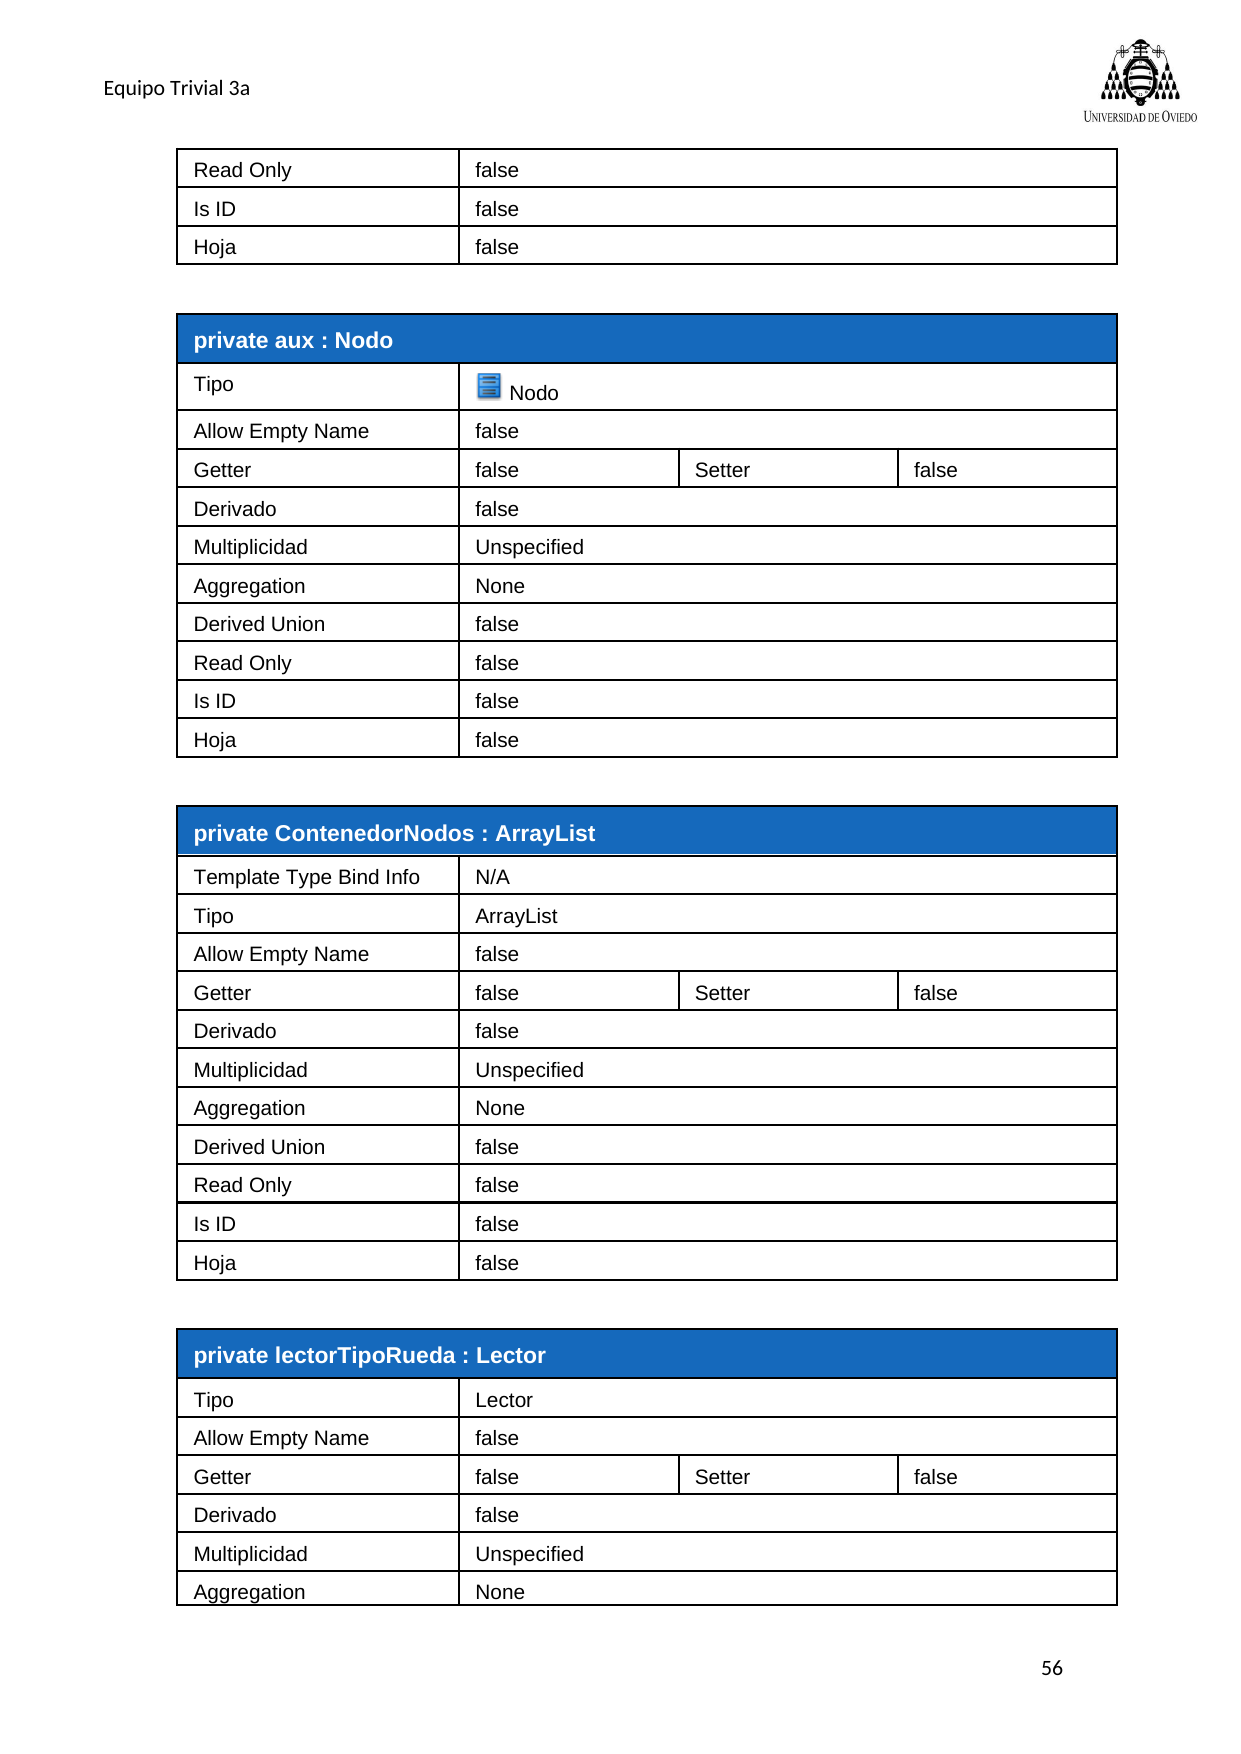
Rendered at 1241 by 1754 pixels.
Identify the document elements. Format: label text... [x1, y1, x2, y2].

table_cell false [460, 1165, 1116, 1201]
table_cell false [460, 188, 1116, 225]
table_header private ContenedorNodos : ArrayList [178, 807, 1116, 854]
table_cell false [460, 1495, 1116, 1531]
table_cell false [460, 719, 1116, 756]
table_cell false [460, 411, 1116, 447]
table_cell false [460, 972, 678, 1009]
table_cell false [460, 604, 1116, 640]
table_cell false [460, 1126, 1116, 1163]
table_cell Nodo [460, 364, 1116, 409]
table_cell Allow Empty Name [178, 411, 458, 447]
table_cell Setter [680, 1456, 897, 1493]
table_cell false [460, 1418, 1116, 1454]
table_cell Setter [680, 450, 897, 486]
table_cell Template Type Bind Info [178, 857, 458, 893]
table_cell Hoja [178, 719, 458, 756]
table_cell false [460, 1242, 1116, 1278]
table_cell false [460, 1456, 678, 1493]
table_cell Aggregation [178, 565, 458, 602]
table_cell false [460, 642, 1116, 679]
table_cell None [460, 1088, 1116, 1124]
table_cell Tipo [178, 364, 458, 409]
table_cell Allow Empty Name [178, 934, 458, 970]
table_cell Tipo [178, 895, 458, 932]
table_cell Setter [680, 972, 897, 1009]
table_cell Derivado [178, 488, 458, 524]
table_cell Unspecified [460, 1533, 1116, 1570]
table_cell Read Only [178, 150, 458, 186]
table_cell None [460, 565, 1116, 602]
table_cell Unspecified [460, 1049, 1116, 1086]
table_cell false [899, 450, 1116, 486]
table_cell false [460, 681, 1116, 717]
table_header private aux : Nodo [178, 315, 1116, 362]
table_cell Unspecified [460, 527, 1116, 563]
table_cell Derivado [178, 1011, 458, 1047]
table_header private lectorTipoRueda : Lector [178, 1330, 1116, 1377]
table_cell Derived Union [178, 604, 458, 640]
table_cell Read Only [178, 1165, 458, 1201]
table_cell Is ID [178, 188, 458, 225]
table_cell Lector [460, 1379, 1116, 1416]
table_cell Multiplicidad [178, 1049, 458, 1086]
table_cell Hoja [178, 227, 458, 263]
table_cell Aggregation [178, 1088, 458, 1124]
table_cell ArrayList [460, 895, 1116, 932]
table_cell false [899, 972, 1116, 1009]
table_cell false [460, 1204, 1116, 1240]
picture [1077, 35, 1198, 123]
table_cell false [460, 227, 1116, 263]
picture [475, 372, 504, 401]
table_cell Read Only [178, 642, 458, 679]
table_cell Derivado [178, 1495, 458, 1531]
table_cell false [460, 1011, 1116, 1047]
table_cell Getter [178, 972, 458, 1009]
table_cell Multiplicidad [178, 1533, 458, 1570]
table_cell false [460, 450, 678, 486]
table_cell Getter [178, 450, 458, 486]
table_cell N/A [460, 857, 1116, 893]
table_cell Hoja [178, 1242, 458, 1278]
table_cell Is ID [178, 681, 458, 717]
table_cell Aggregation [178, 1572, 458, 1604]
table_cell Tipo [178, 1379, 458, 1416]
table_cell false [460, 488, 1116, 524]
table_cell false [460, 150, 1116, 186]
table_cell Getter [178, 1456, 458, 1493]
table_cell false [899, 1456, 1116, 1493]
table_cell Is ID [178, 1204, 458, 1240]
table_cell Multiplicidad [178, 527, 458, 563]
table_cell Allow Empty Name [178, 1418, 458, 1454]
table_cell false [460, 934, 1116, 970]
table_cell Derived Union [178, 1126, 458, 1163]
table_cell None [460, 1572, 1116, 1604]
